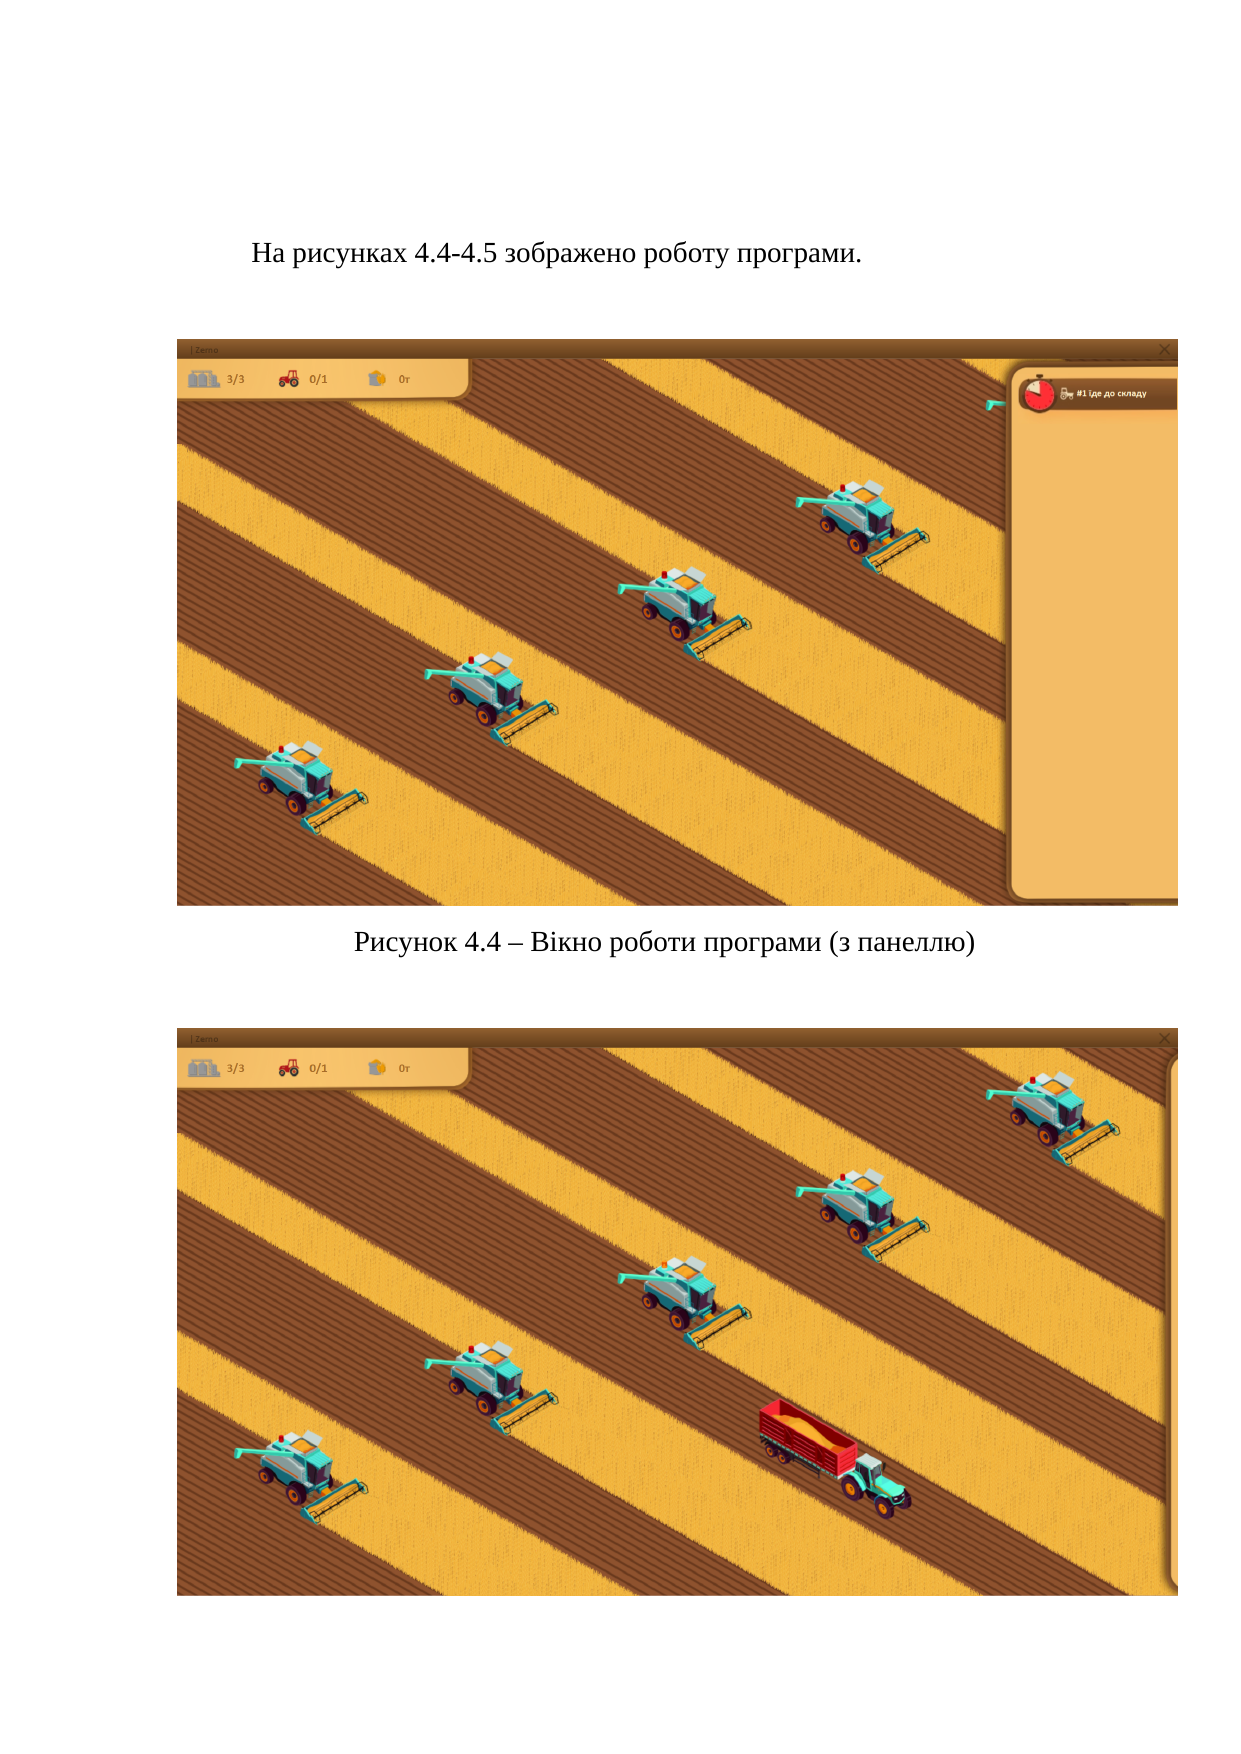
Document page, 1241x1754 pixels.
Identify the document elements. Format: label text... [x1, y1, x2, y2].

text На рисунках 4.4-4.5 зображено роботу програми. [177, 235, 1152, 268]
picture [177, 339, 1178, 906]
text Рисунок 4.4 – Вікно роботи програми (з панеллю) [177, 924, 1152, 958]
picture [177, 1028, 1178, 1596]
